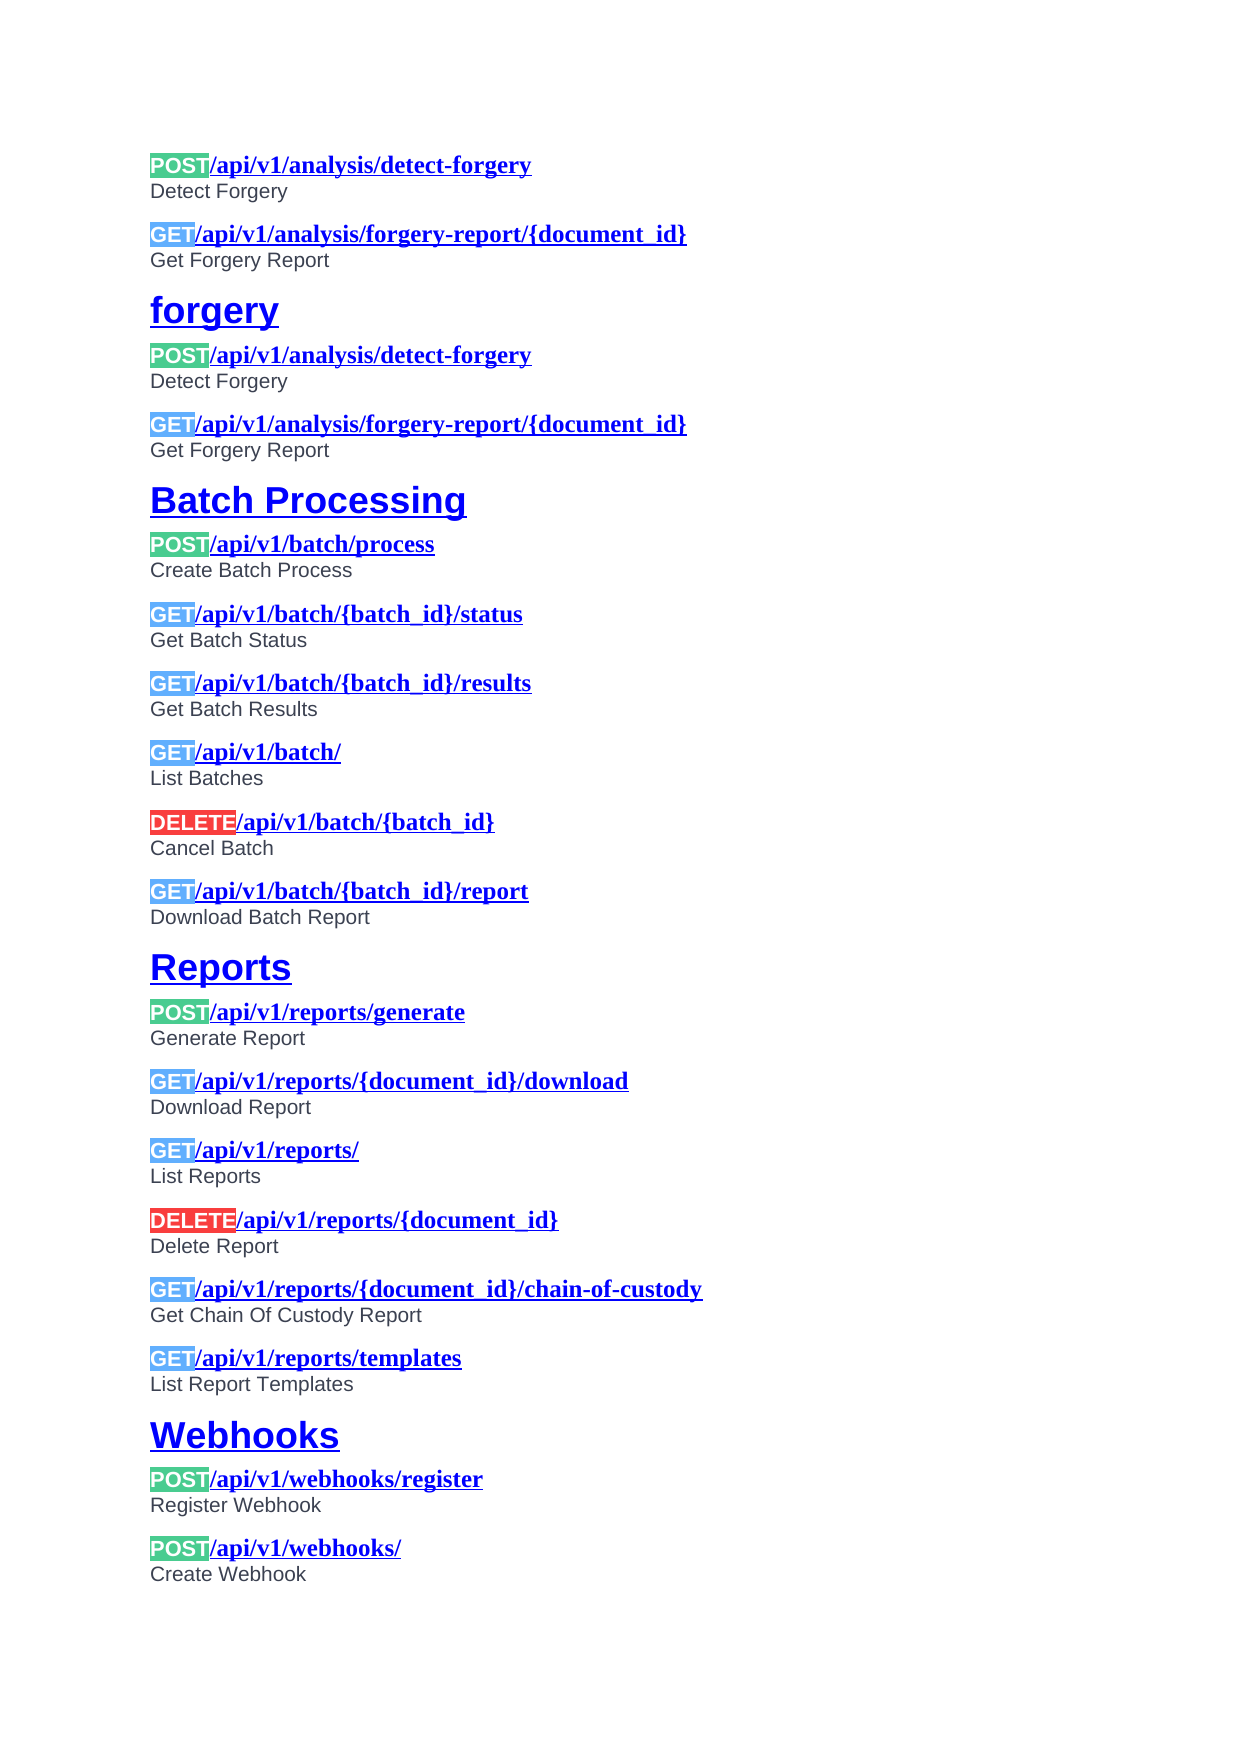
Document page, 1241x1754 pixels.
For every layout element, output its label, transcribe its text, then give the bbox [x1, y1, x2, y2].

text Detect Forgery [150, 179, 1090, 203]
text GET/api/v1/batch/{batch_id}/results [150, 668, 1090, 697]
text Download Batch Report [150, 905, 1090, 929]
text Get Chain Of Custody Report [150, 1303, 1090, 1327]
text POST/api/v1/webhooks/register [150, 1464, 1090, 1492]
text Reports [150, 946, 1090, 989]
text POST/api/v1/webhooks/ [150, 1533, 1090, 1562]
text Cancel Batch [150, 836, 1090, 859]
text POST/api/v1/analysis/detect-forgery [150, 340, 1090, 368]
text GET/api/v1/analysis/forgery-report/{document_id} [150, 219, 1090, 248]
text Register Webhook [150, 1492, 1090, 1516]
text List Batches [150, 766, 1090, 790]
text Webhooks [150, 1413, 1090, 1456]
text GET/api/v1/analysis/forgery-report/{document_id} [150, 409, 1090, 438]
text Get Batch Results [150, 697, 1090, 721]
text GET/api/v1/batch/ [150, 737, 1090, 766]
text Batch Processing [150, 478, 1090, 522]
text GET/api/v1/reports/templates [150, 1343, 1090, 1372]
text GET/api/v1/batch/{batch_id}/status [150, 599, 1090, 627]
text List Reports [150, 1164, 1090, 1188]
text List Report Templates [150, 1372, 1090, 1396]
text Create Batch Process [150, 558, 1090, 582]
text GET/api/v1/reports/ [150, 1135, 1090, 1164]
text forgery [150, 289, 1090, 332]
text Detect Forgery [150, 368, 1090, 392]
text GET/api/v1/reports/{document_id}/download [150, 1066, 1090, 1095]
text POST/api/v1/reports/generate [150, 997, 1090, 1025]
text Get Forgery Report [150, 248, 1090, 272]
text Download Report [150, 1095, 1090, 1119]
text Delete Report [150, 1233, 1090, 1257]
text Generate Report [150, 1025, 1090, 1049]
text POST/api/v1/analysis/detect-forgery [150, 150, 1090, 179]
text POST/api/v1/batch/process [150, 529, 1090, 558]
text Get Forgery Report [150, 438, 1090, 462]
text GET/api/v1/reports/{document_id}/chain-of-custody [150, 1274, 1090, 1303]
text DELETE/api/v1/batch/{batch_id} [150, 807, 1090, 836]
text GET/api/v1/batch/{batch_id}/report [150, 876, 1090, 905]
text Create Webhook [150, 1562, 1090, 1586]
text Get Batch Status [150, 627, 1090, 651]
text DELETE/api/v1/reports/{document_id} [150, 1205, 1090, 1233]
